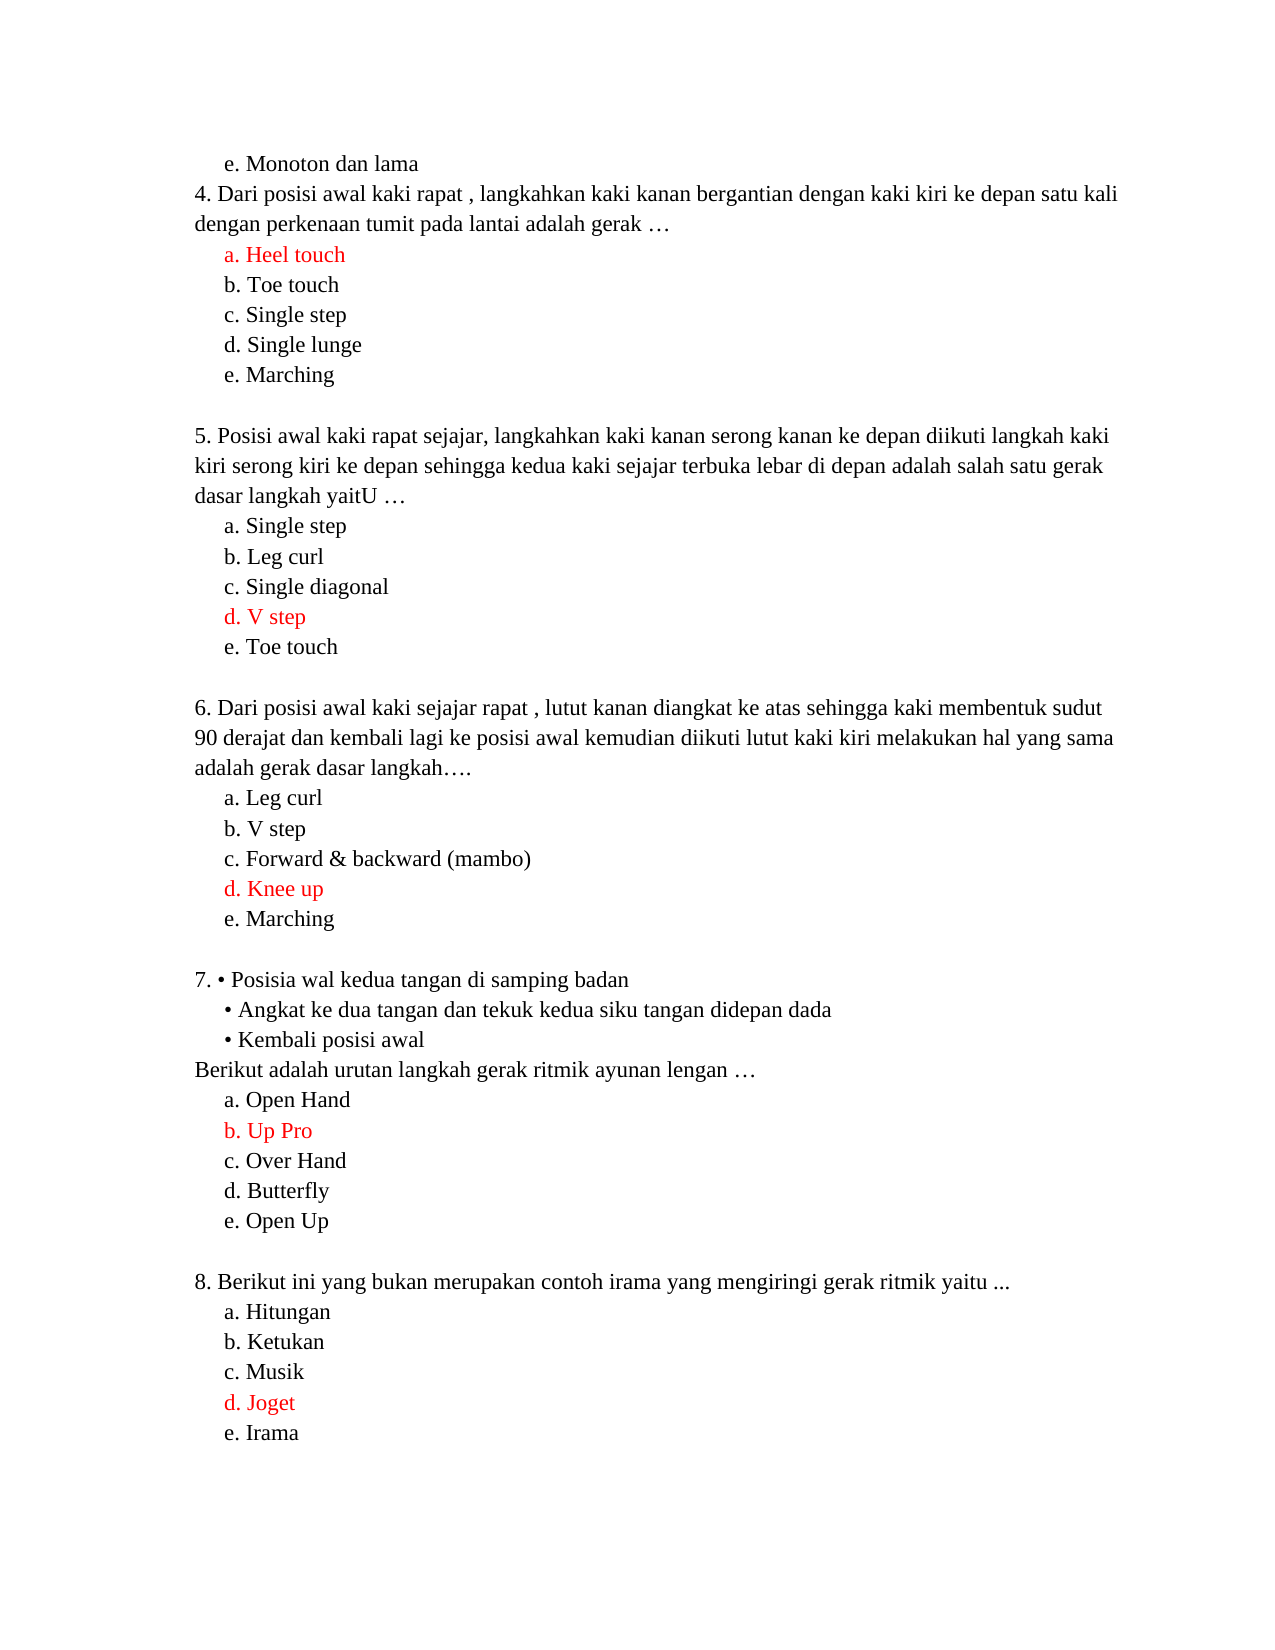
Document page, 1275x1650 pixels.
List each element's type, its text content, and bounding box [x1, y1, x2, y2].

text a. Single step [224, 512, 1125, 539]
text 7. • Posisia wal kedua tangan di samping badan [194, 966, 1125, 992]
text d. Joget [224, 1388, 1125, 1415]
text b. V step [224, 814, 1125, 841]
text 4. Dari posisi awal kaki rapat , langkahkan kaki kanan bergantian dengan kaki kiri ke depan satu kali dengan perkenaan tumit pada lantai adalah gerak … [194, 180, 1125, 237]
text d. Single lunge [224, 331, 1125, 358]
text c. Forward & backward (mambo) [224, 845, 1125, 871]
text e. Open Up [224, 1207, 1125, 1234]
text a. Leg curl [224, 784, 1125, 811]
text 8. Berikut ini yang bukan merupakan contoh irama yang mengiringi gerak ritmik yaitu ... [194, 1268, 1125, 1294]
text Berikut adalah urutan langkah gerak ritmik ayunan lengan … [194, 1056, 1125, 1083]
text c. Single step [224, 301, 1125, 327]
text • Kembali posisi awal [224, 1026, 1125, 1052]
text b. Ketukan [224, 1328, 1125, 1354]
text e. Irama [224, 1419, 1125, 1445]
text e. Toe touch [224, 633, 1125, 660]
text d. Knee up [224, 875, 1125, 901]
text e. Marching [224, 361, 1125, 388]
text 6. Dari posisi awal kaki sejajar rapat , lutut kanan diangkat ke atas sehingga kaki membentuk sudut 90 derajat dan kembali lagi ke posisi awal kemudian diikuti lutut kaki kiri melakukan hal yang sama adalah gerak dasar langkah…. [194, 694, 1125, 781]
text e. Marching [224, 905, 1125, 932]
text c. Musik [224, 1358, 1125, 1385]
text • Angkat ke dua tangan dan tekuk kedua siku tangan didepan dada [224, 996, 1125, 1022]
text b. Up Pro [224, 1117, 1125, 1143]
text a. Open Hand [224, 1086, 1125, 1113]
text c. Single diagonal [224, 573, 1125, 599]
text b. Toe touch [224, 271, 1125, 297]
text d. Butterfly [224, 1177, 1125, 1203]
text a. Hitungan [224, 1298, 1125, 1324]
text a. Heel touch [224, 241, 1125, 267]
text b. Leg curl [224, 543, 1125, 569]
text 5. Posisi awal kaki rapat sejajar, langkahkan kaki kanan serong kanan ke depan diikuti langkah kaki kiri serong kiri ke depan sehingga kedua kaki sejajar terbuka lebar di depan adalah salah satu gerak dasar langkah yaitU … [194, 422, 1125, 509]
text c. Over Hand [224, 1147, 1125, 1173]
text e. Monoton dan lama [224, 150, 1125, 176]
text d. V step [224, 603, 1125, 629]
